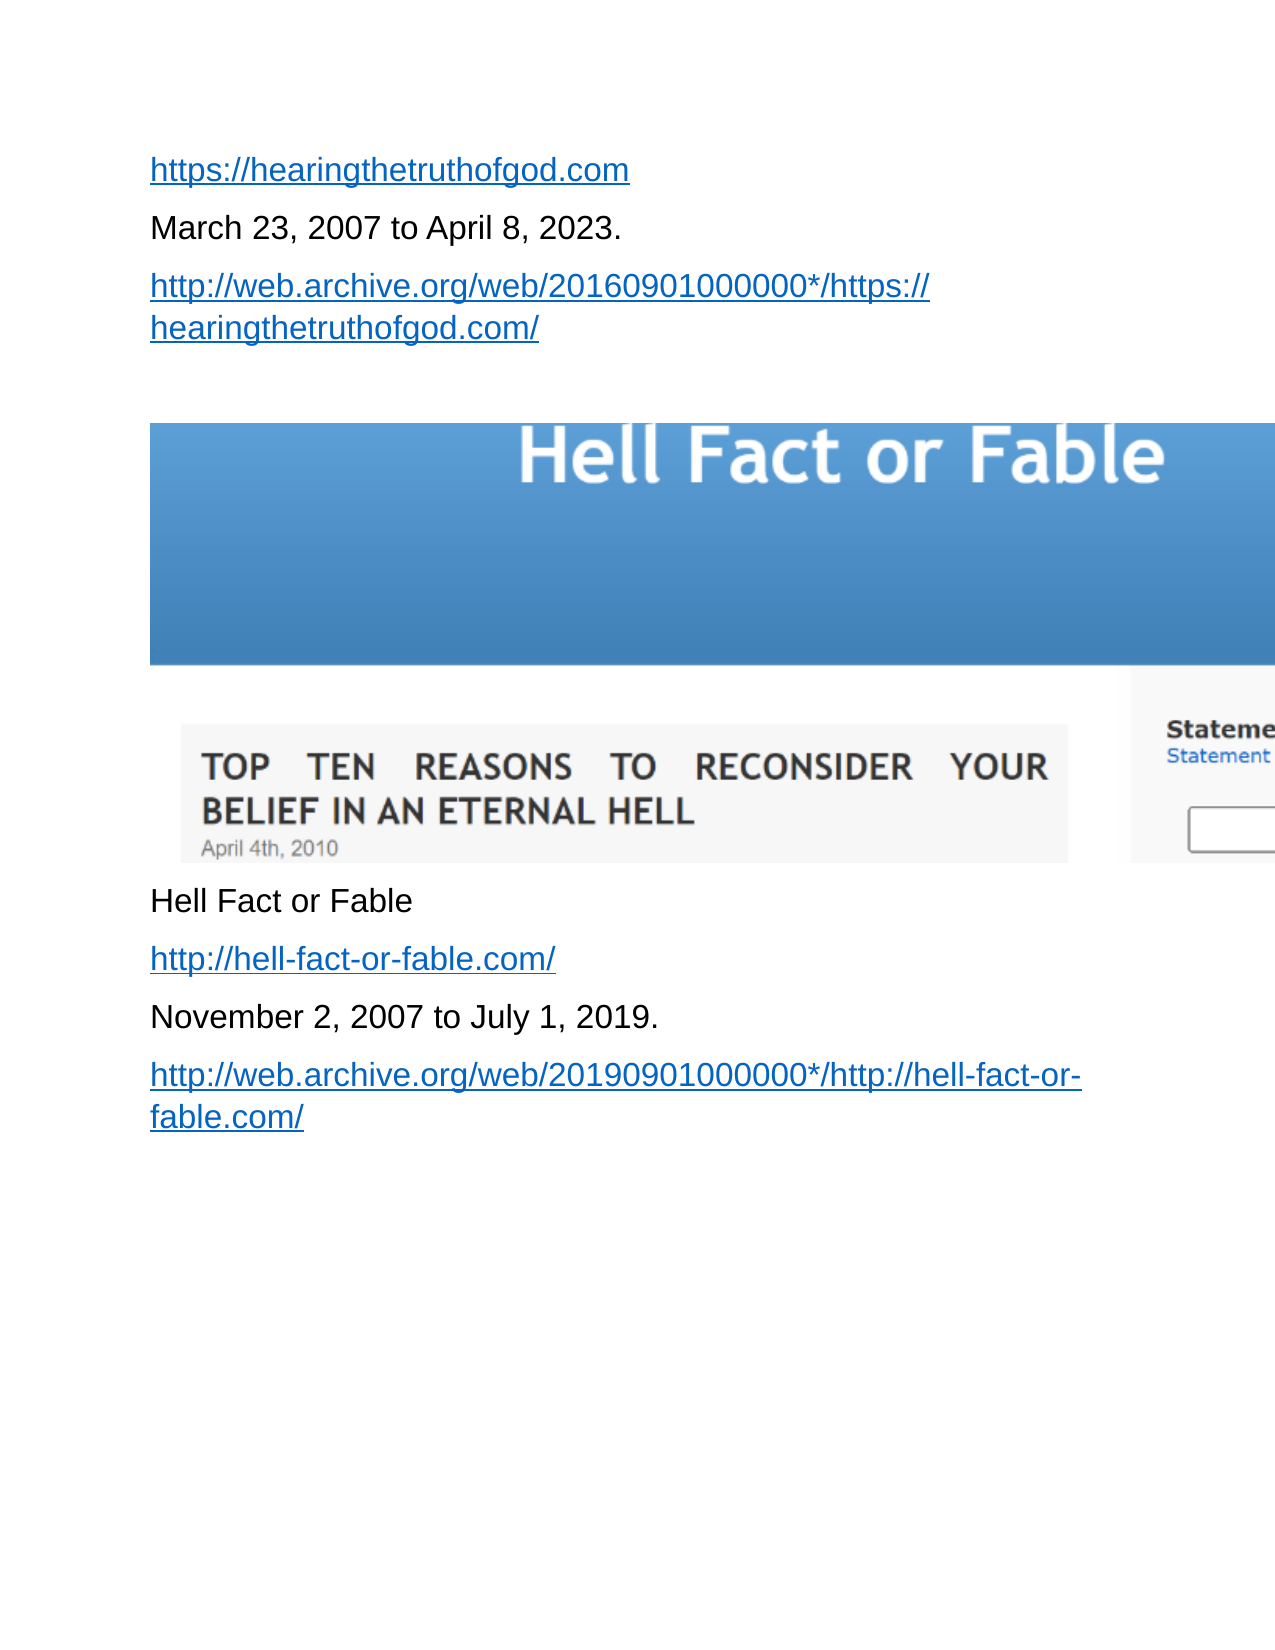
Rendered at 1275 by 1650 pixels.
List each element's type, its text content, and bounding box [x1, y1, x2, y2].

picture [150, 423, 1275, 863]
text https://hearingthetruthofgod.com [150, 150, 1125, 188]
text http://web.archive.org/web/20160901000000*/https://hearingthetruthofgod.com/ [150, 266, 1125, 346]
text November 2, 2007 to July 1, 2019. [150, 997, 1125, 1036]
text March 23, 2007 to April 8, 2023. [150, 208, 1125, 247]
text http://web.archive.org/web/20190901000000*/http://hell-fact-or-fable.com/ [150, 1055, 1125, 1135]
text http://hell-fact-or-fable.com/ [150, 939, 1125, 978]
text Hell Fact or Fable [150, 881, 1125, 919]
